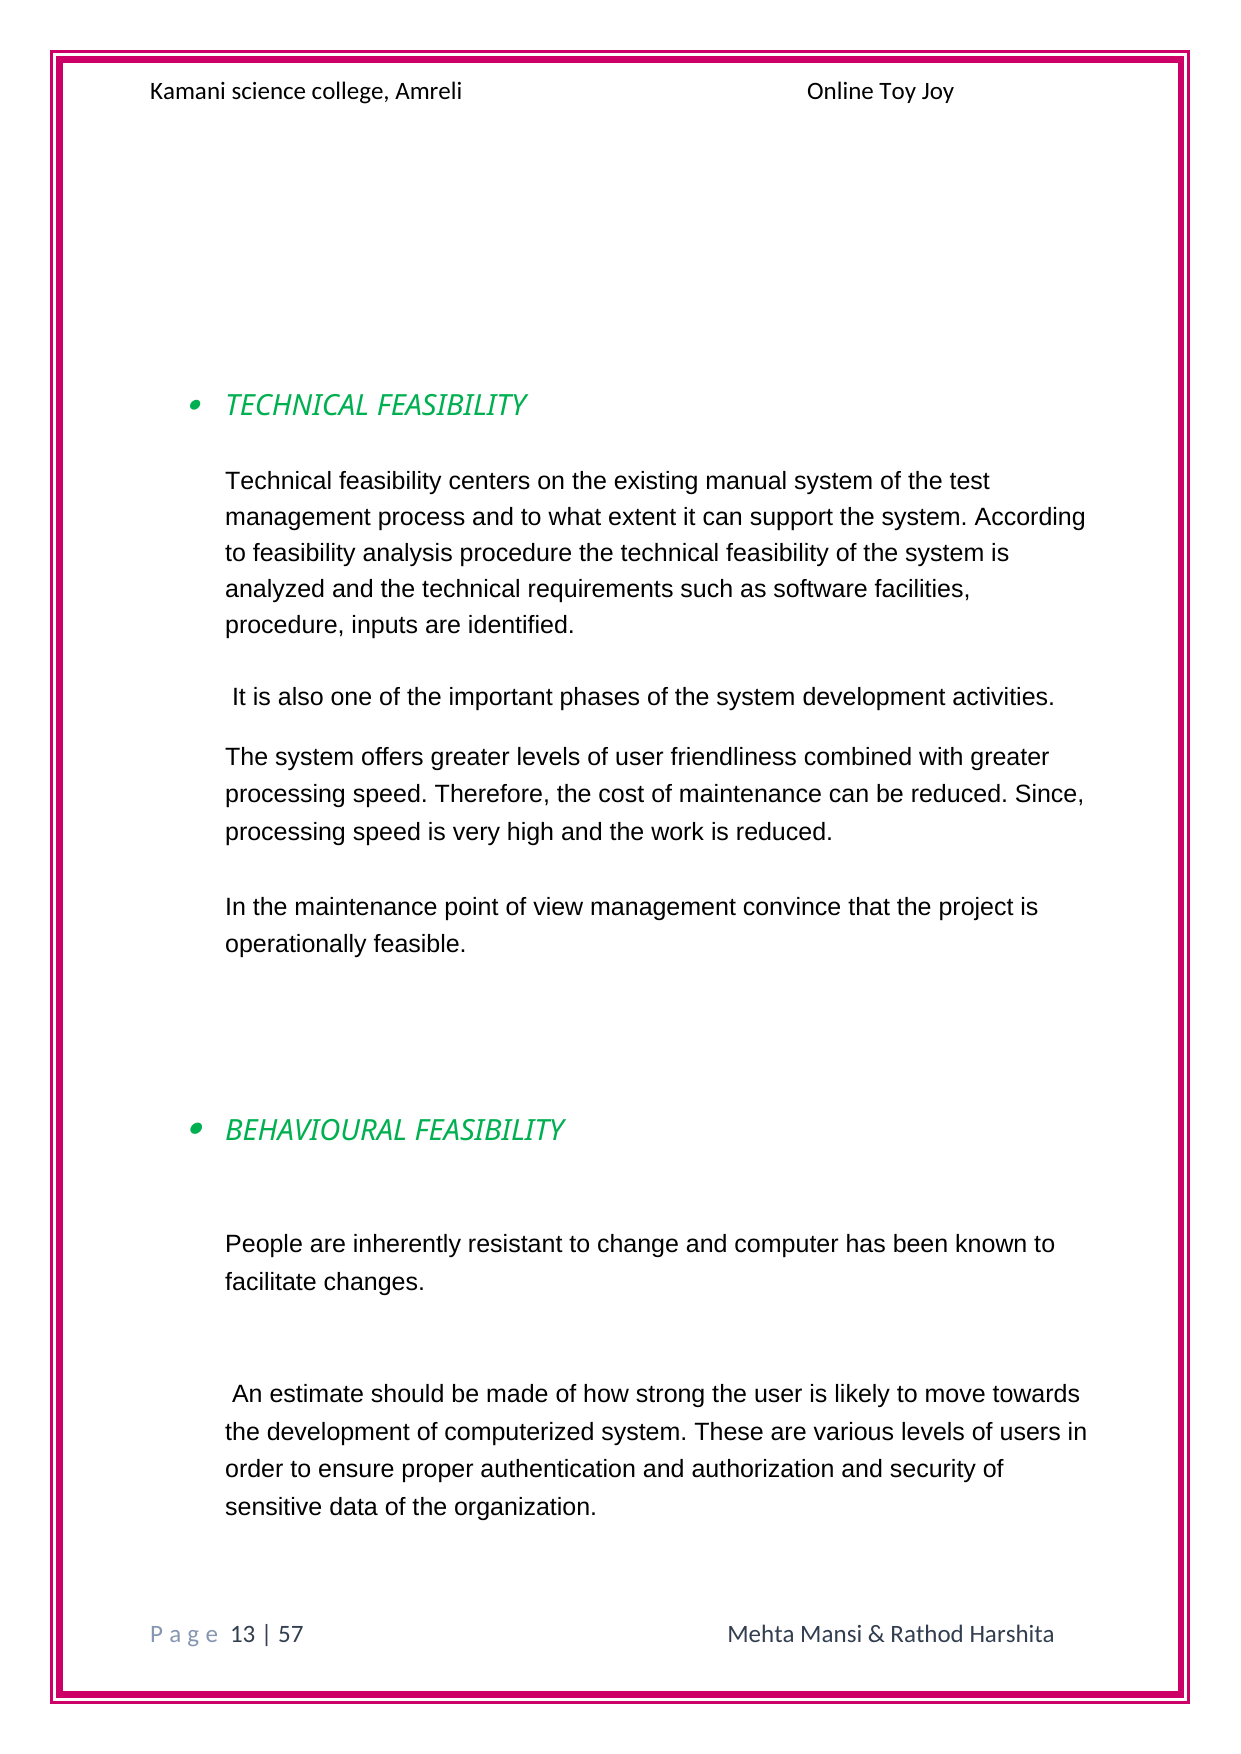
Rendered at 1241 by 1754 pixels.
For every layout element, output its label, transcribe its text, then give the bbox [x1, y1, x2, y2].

list In the maintenance point of view management convince that the project is operationally feasible. [225, 885, 1090, 960]
list Technical feasibility centers on the existing manual system of the test management process and to what extent it can support the system. According to feasibility analysis procedure the technical feasibility of the system is analyzed and the technical requirements such as software facilities, procedure, inputs are identified. [225, 461, 1090, 641]
list An estimate should be made of how strong the user is likely to move towards the development of computerized system. These are various levels of users in order to ensure proper authentication and authorization and security of sensitive data of the organization. [225, 1373, 1090, 1523]
list People are inherently resistant to change and computer has been known to facilitate changes. [225, 1223, 1090, 1298]
list It is also one of the important phases of the system development activities. [225, 677, 1090, 713]
list The system offers greater levels of user friendliness combined with greater processing speed. Therefore, the cost of maintenance can be reduced. Since, processing speed is very high and the work is reduced. [225, 735, 1090, 848]
list BEHAVIOURAL FEASIBILITY [187, 1110, 1090, 1148]
list TECHNICAL FEASIBILITY [187, 377, 1090, 424]
